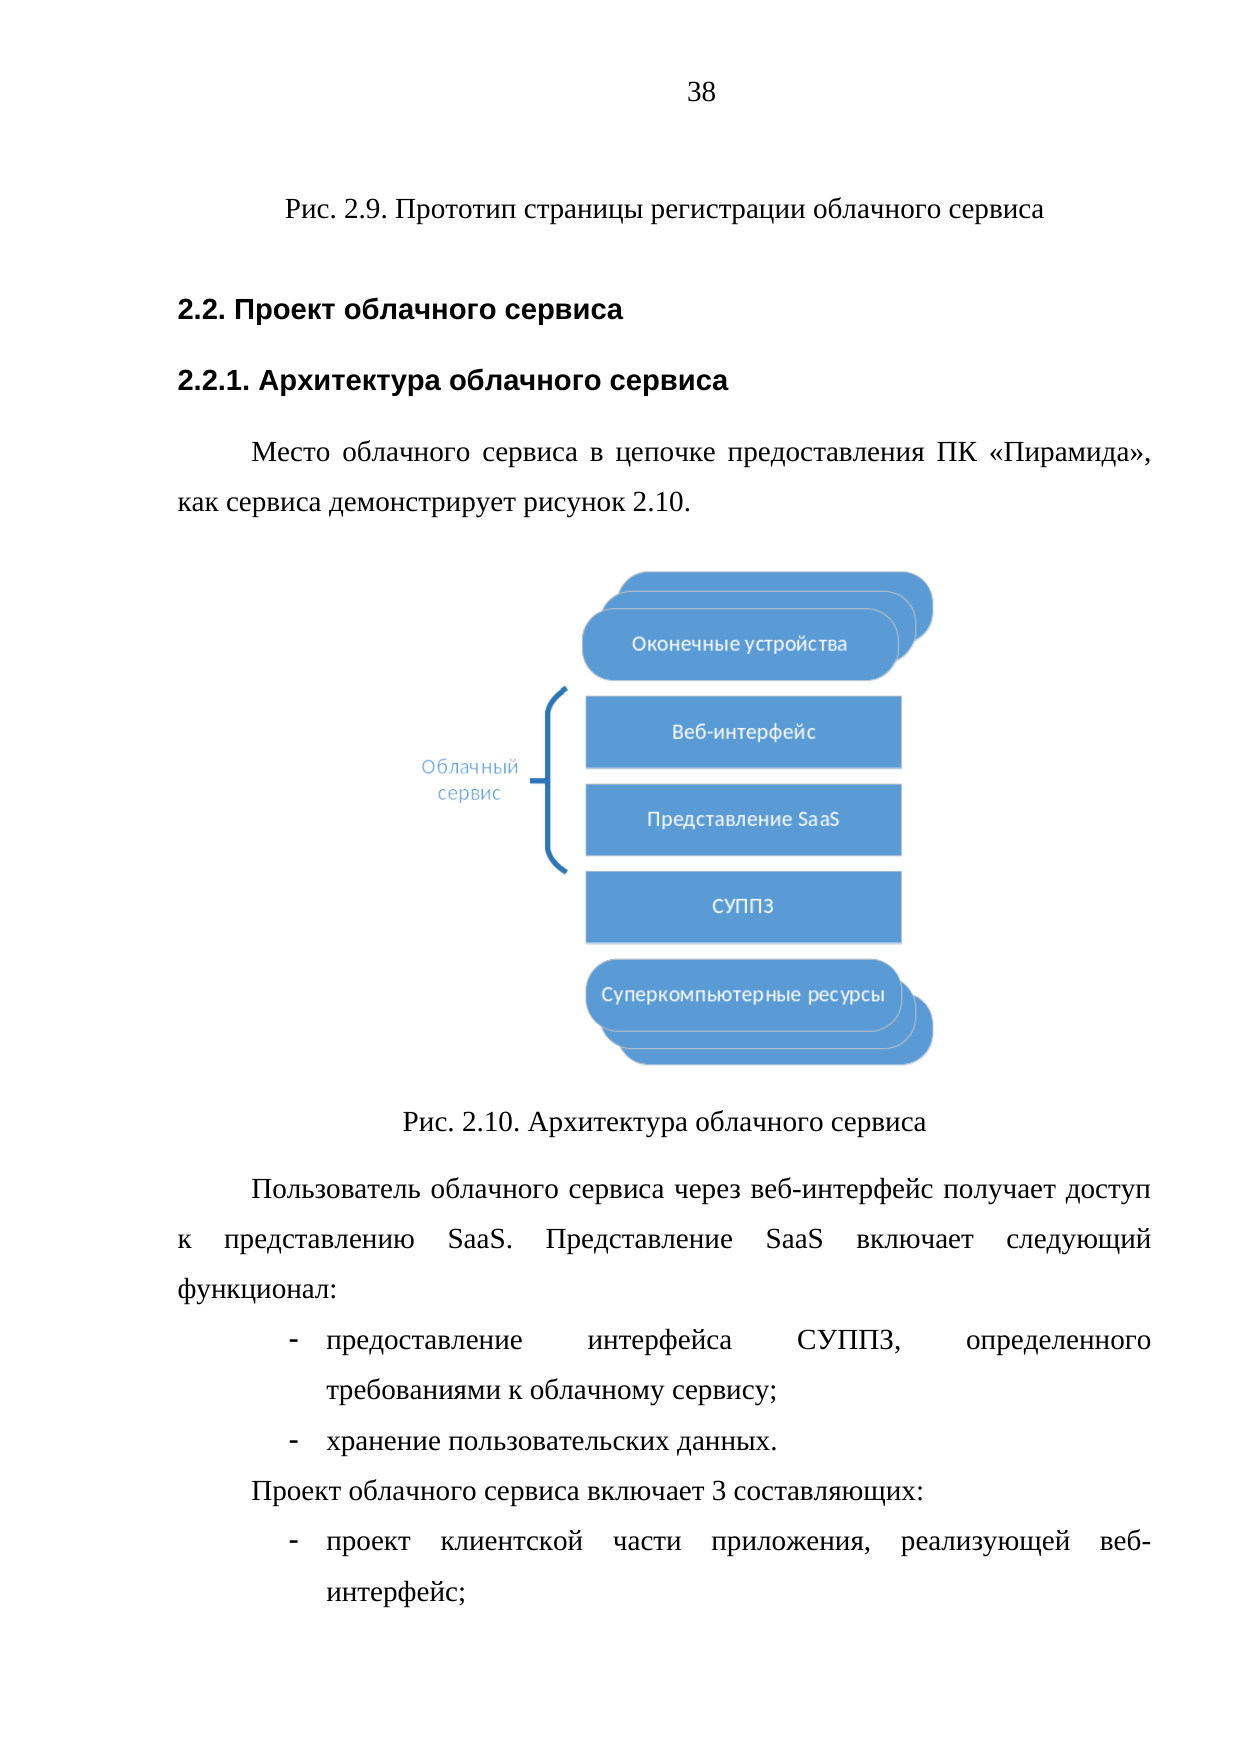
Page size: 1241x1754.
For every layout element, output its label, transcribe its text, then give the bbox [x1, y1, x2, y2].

list хранение пользовательских данных. [288, 1423, 1152, 1456]
subtitle 2.2.1. Архитектура облачного сервиса [177, 363, 1152, 396]
text Рис. 2.10. Архитектура облачного сервиса [177, 1104, 1152, 1137]
text Место облачного сервиса в цепочке предоставления ПК «Пирамида», как сервиса демонстрирует рисунок 2.10. [177, 434, 1152, 518]
text Пользователь облачного сервиса через веб-интерфейс получает доступ к представлению SaaS. Представление SaaS включает следующий функционал: [177, 1171, 1152, 1305]
list предоставление интерфейса СУППЗ, определенного требованиями к облачному сервису; [288, 1322, 1152, 1406]
text Рис. 2.9. Прототип страницы регистрации облачного сервиса [177, 191, 1152, 225]
subtitle 2.2. Проект облачного сервиса [177, 292, 1152, 325]
text Проект облачного сервиса включает 3 составляющих: [177, 1473, 1152, 1507]
list проект клиентской части приложения, реализующей веб-интерфейс; [288, 1523, 1152, 1607]
